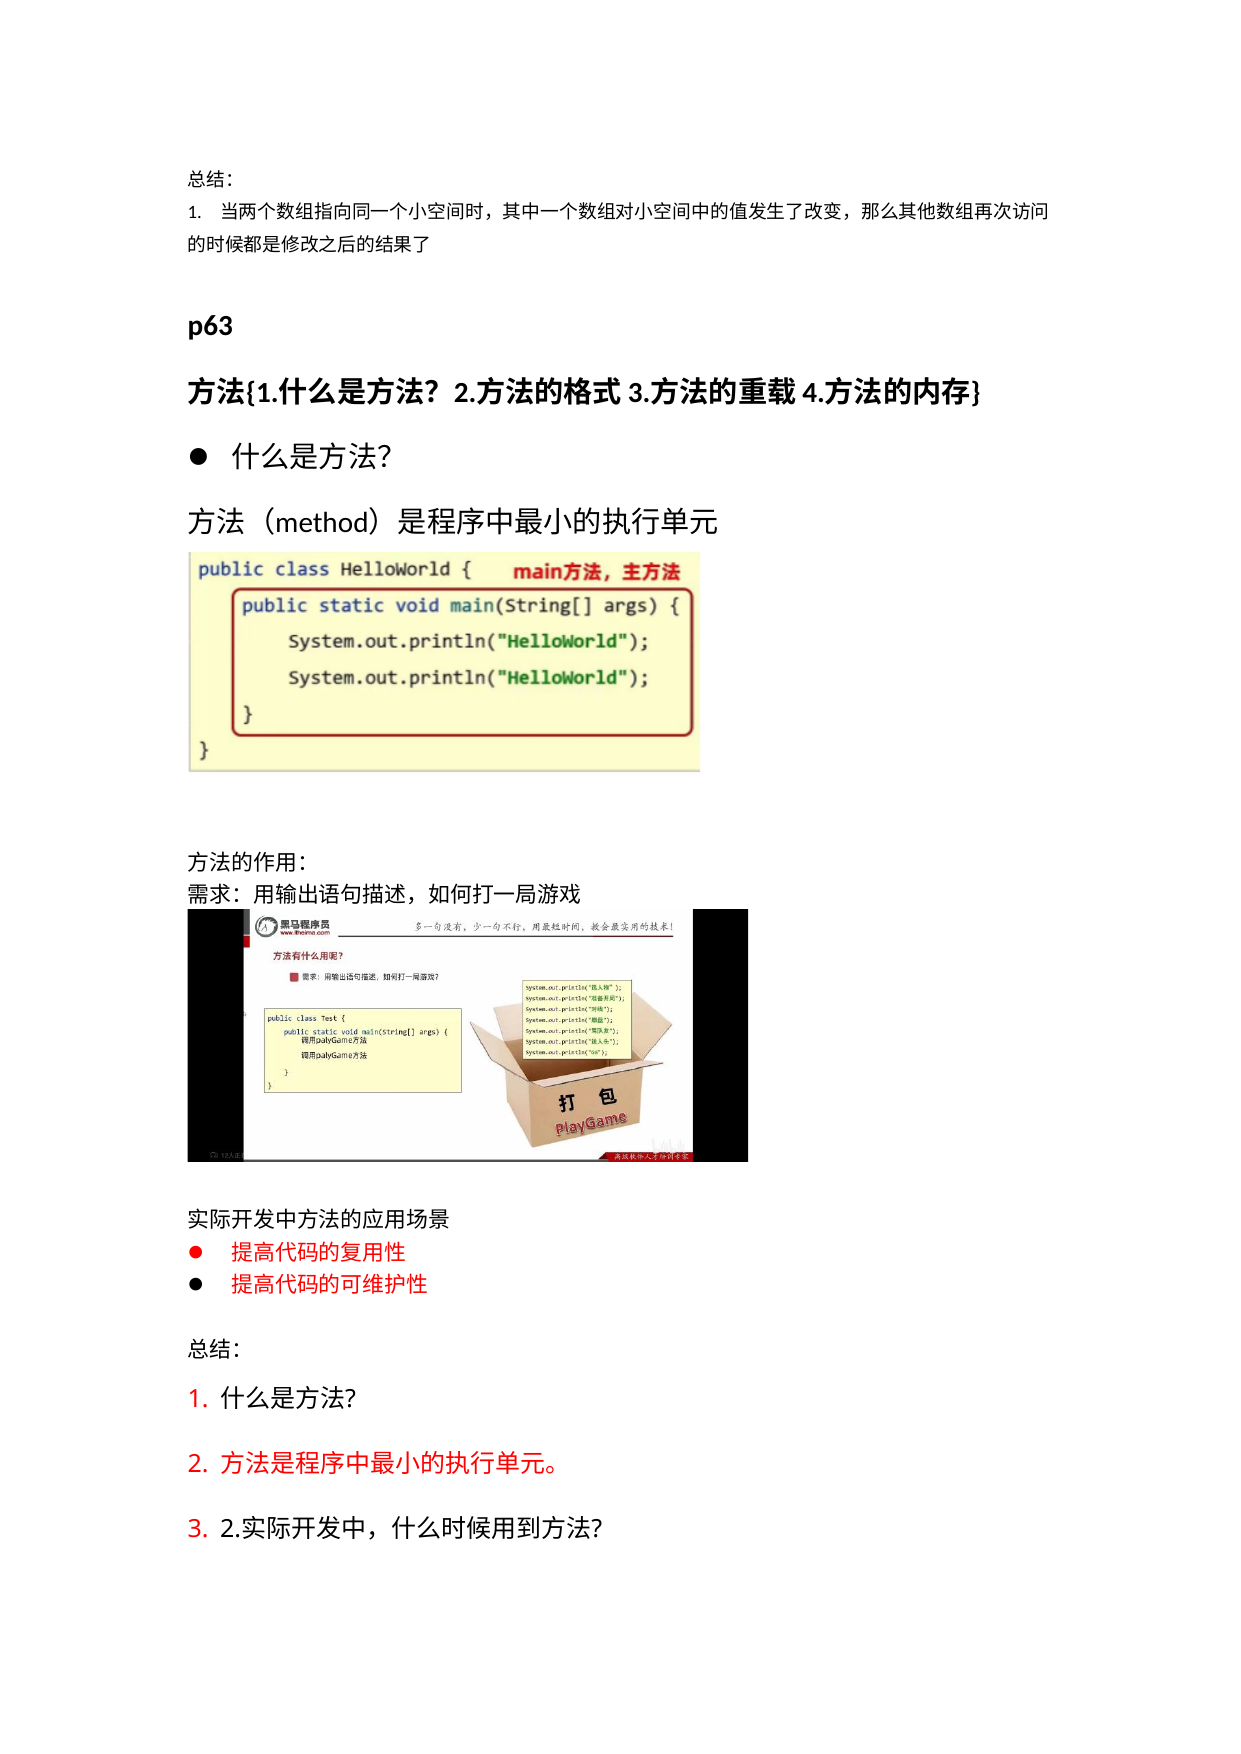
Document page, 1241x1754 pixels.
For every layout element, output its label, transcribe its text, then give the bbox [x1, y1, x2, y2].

list 当两个数组指向同一个小空间时，其中一个数组对小空间中的值发生了改变，那么其他数组再次访问的时候都是修改之后的结果了 [187, 194, 1053, 259]
list 什么是方法? [187, 1364, 1053, 1429]
list 方法（method）是程序中最小的执行单元 [187, 487, 1053, 552]
list 方法{1.什么是方法？2.方法的格式3.方法的重载4.方法的内存} [187, 357, 1053, 422]
list 总结： [187, 162, 1053, 194]
list 实际开发中方法的应用场景 [187, 1202, 1053, 1234]
list 提高代码的复用性 [187, 1234, 1053, 1267]
list 需求：用输出语句描述，如何打一局游戏 [187, 877, 1053, 909]
list p63 [187, 292, 1053, 357]
list 2.实际开发中，什么时候用到方法? [187, 1494, 1053, 1559]
picture [187, 909, 749, 1162]
picture [187, 552, 700, 777]
list 方法的作用： [187, 844, 1053, 877]
list 方法是程序中最小的执行单元。 [187, 1429, 1053, 1494]
list 什么是方法？ [187, 422, 1053, 487]
list 总结： [187, 1332, 1053, 1364]
list 提高代码的可维护性 [187, 1267, 1053, 1299]
